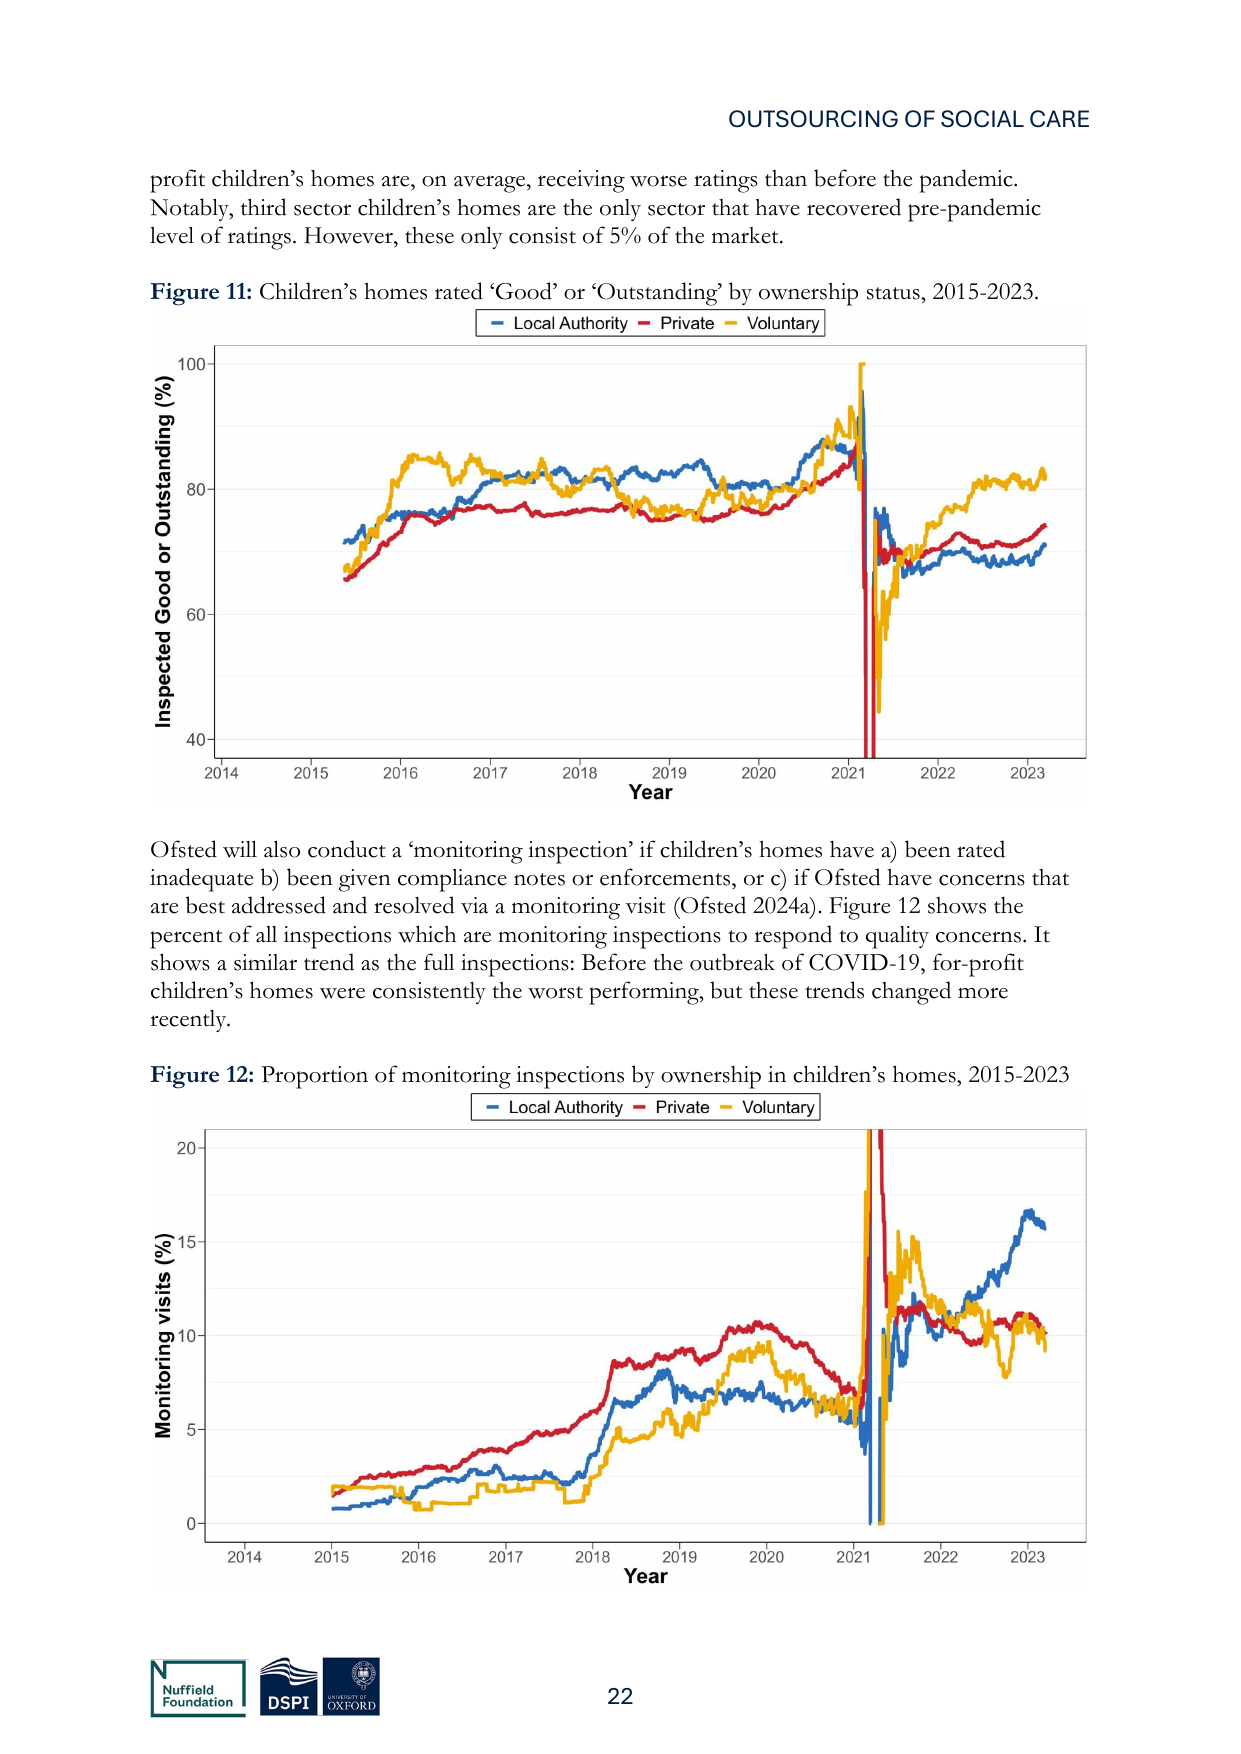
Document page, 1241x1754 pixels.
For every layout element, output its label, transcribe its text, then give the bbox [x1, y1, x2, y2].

picture [150, 1089, 1091, 1592]
text Ofsted will also conduct a ‘monitoring inspection’ if children’s homes have a) been rated inadequate b) been given compliance notes or enforcements, or c) if Ofsted have concerns that are best addressed and resolved via a monitoring visit (Ofsted 2024a). Figure 12 shows the percent of all inspections which are monitoring inspections to respond to quality concerns. It shows a similar trend as the full inspections: Before the outbreak of COVID-19, for-profit children’s homes were consistently the worst performing, but these trends changed more recently. [150, 836, 1090, 1033]
text Figure 11: Children’s homes rated ‘Good’ or ‘Outstanding’ by ownership status, 2015-2023. [150, 278, 1090, 306]
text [150, 165, 1090, 250]
picture [150, 306, 1091, 808]
picture [150, 1656, 380, 1721]
text Figure 12: Proportion of monitoring inspections by ownership in children’s homes, 2015-2023 [150, 1061, 1090, 1089]
